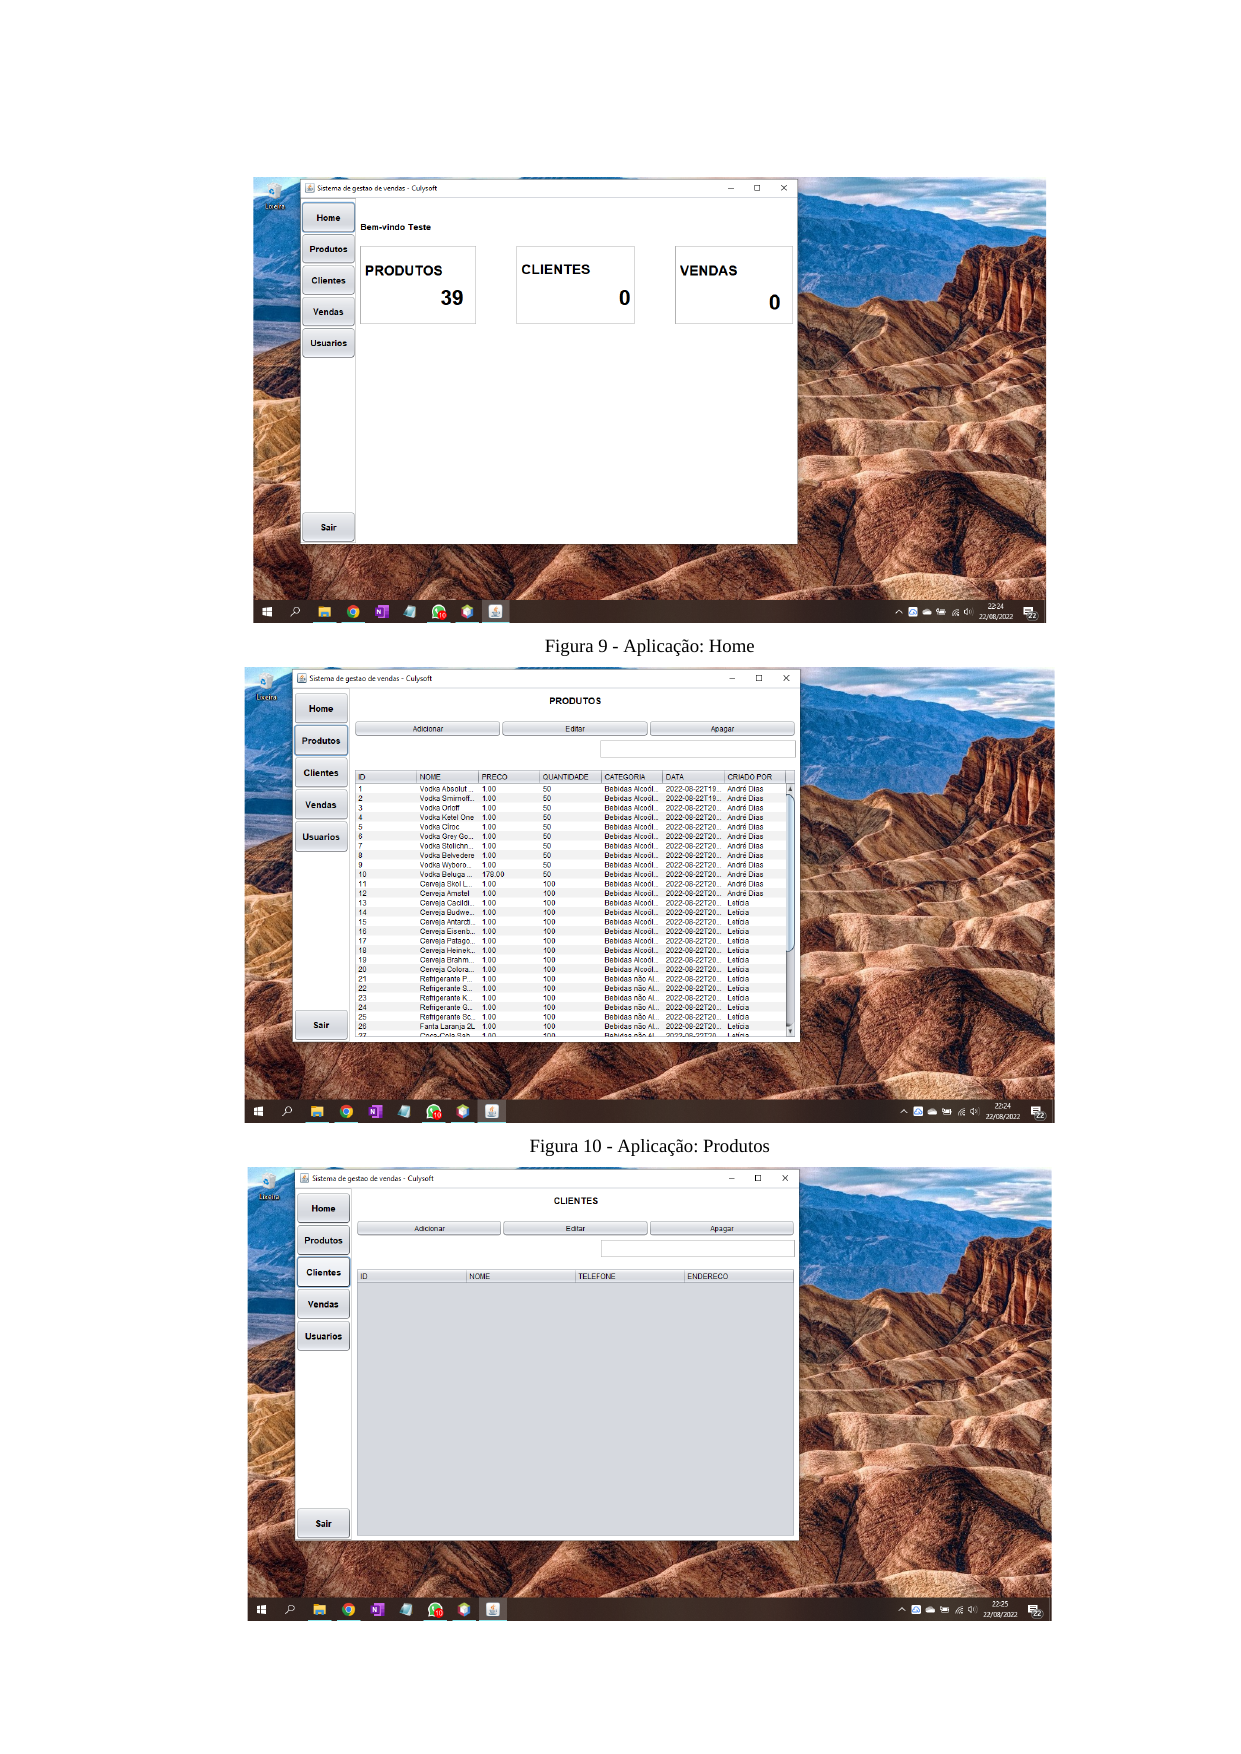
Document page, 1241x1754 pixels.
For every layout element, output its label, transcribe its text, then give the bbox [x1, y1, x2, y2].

picture [253, 177, 1047, 623]
text Figura 10 - Aplicação: Produtos [177, 1135, 1122, 1156]
text Figura 9 - Aplicação: Home [177, 635, 1122, 657]
picture [244, 667, 1055, 1123]
picture [247, 1167, 1052, 1621]
